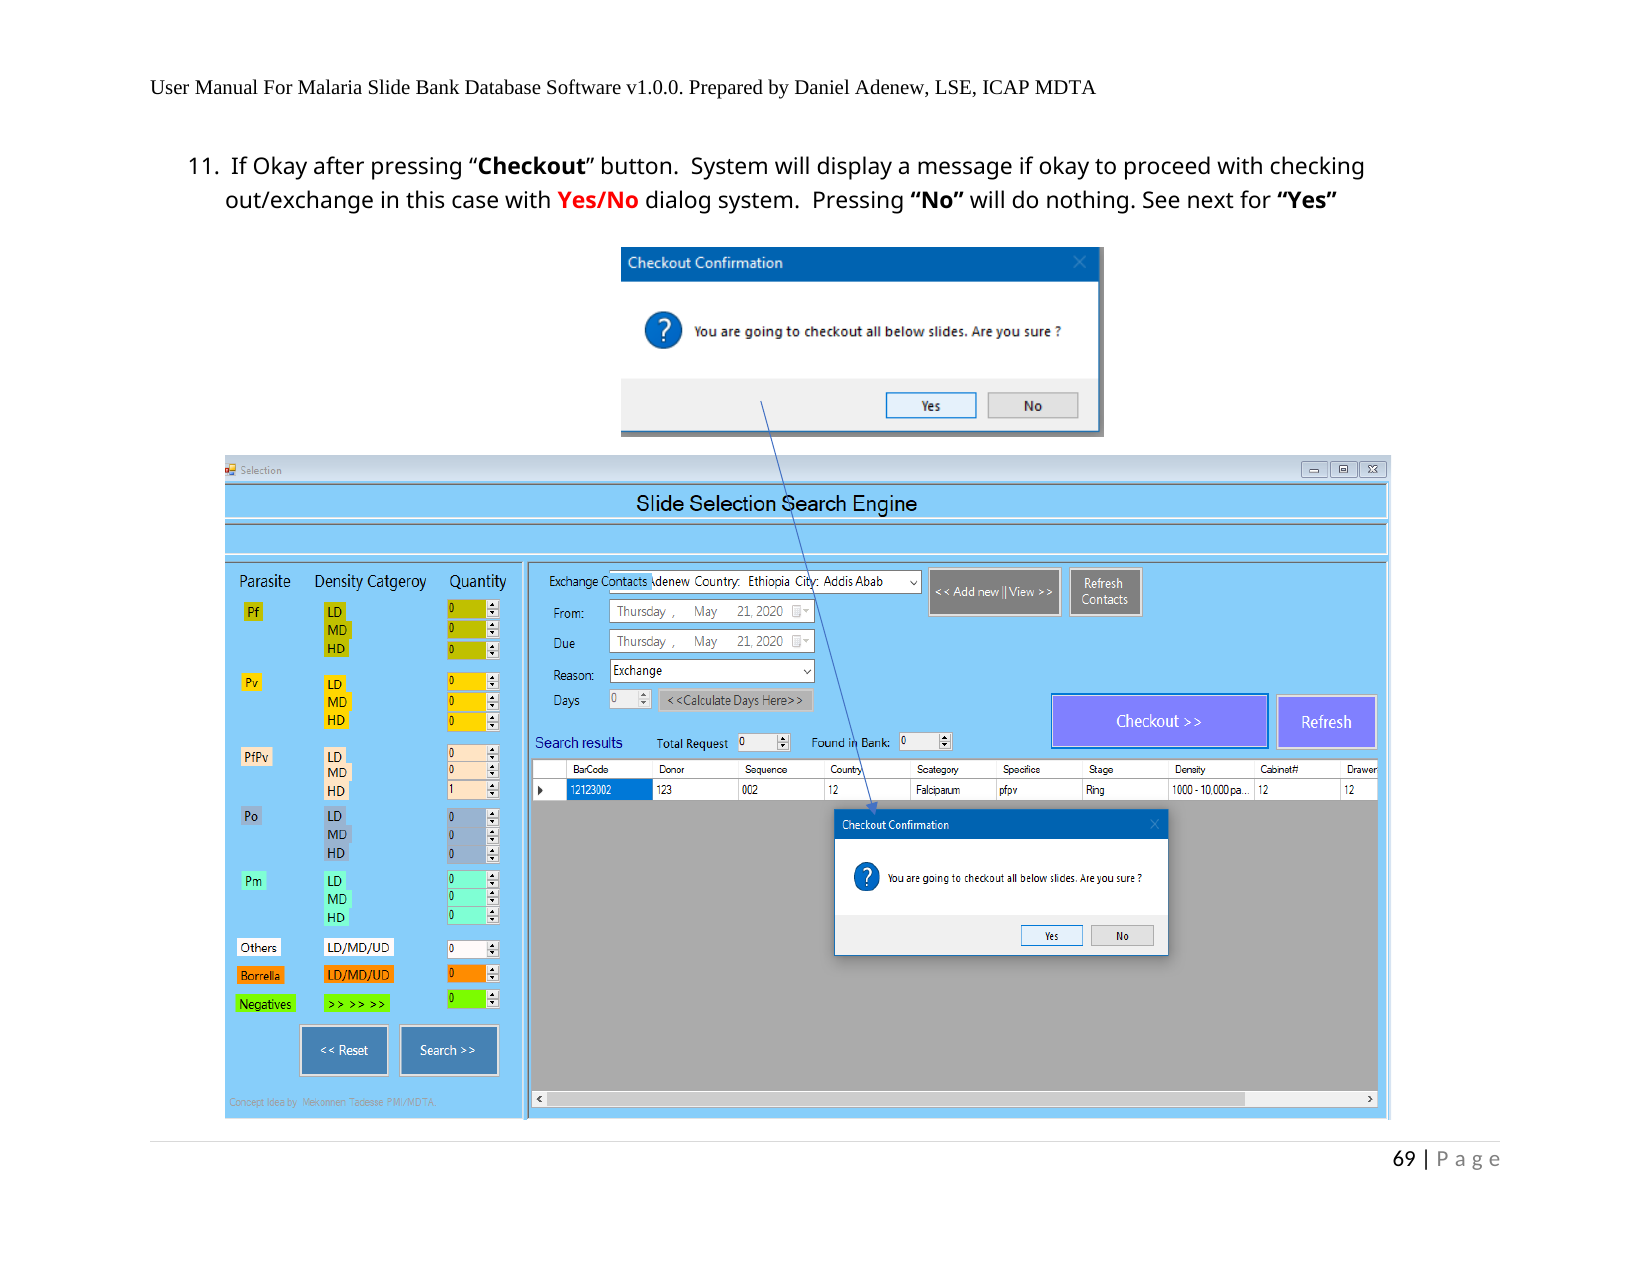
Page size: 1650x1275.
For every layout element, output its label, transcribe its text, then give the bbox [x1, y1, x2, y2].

picture [225, 455, 1392, 1120]
picture [621, 247, 1104, 437]
list If Okay after pressing “Checkout” button. System will display a message if okay to proceed with checking out/exchange in this case with Yes/No dialog system. Pressing “No” will do nothing. See next for “Yes” [187, 150, 1500, 215]
